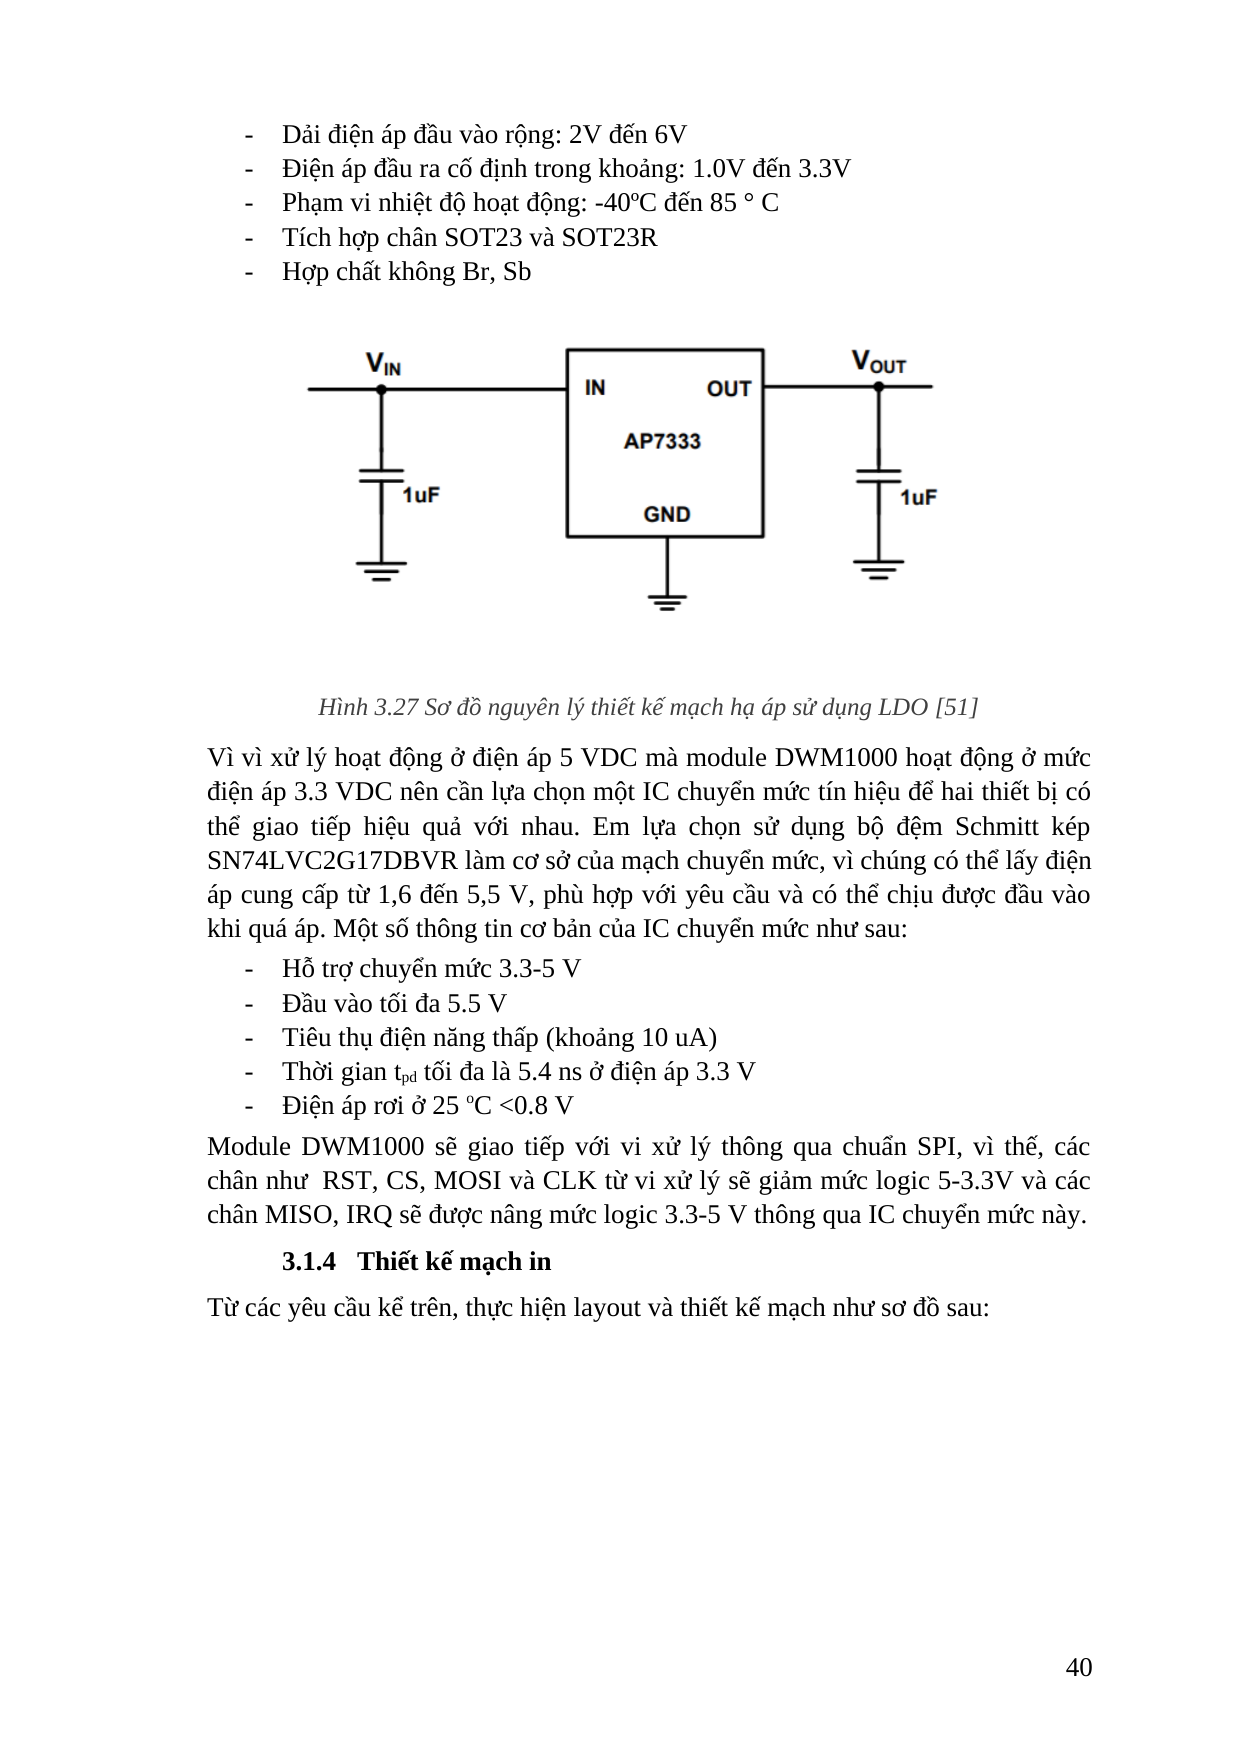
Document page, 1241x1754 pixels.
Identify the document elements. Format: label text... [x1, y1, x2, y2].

list Hỗ trợ chuyển mức 3.3-5 V [244, 953, 1092, 984]
list Dải điện áp đầu vào rộng: 2V đến 6V [244, 118, 1092, 149]
list Thời gian tpd tối đa là 5.4 ns ở điện áp 3.3 V [244, 1055, 1092, 1086]
text Từ các yêu cầu kể trên, thực hiện layout và thiết kế mạch như sơ đồ sau: [207, 1291, 1092, 1322]
list Điện áp đầu ra cố định trong khoảng: 1.0V đến 3.3V [244, 152, 1092, 183]
text Module DWM1000 sẽ giao tiếp với vi xử lý thông qua chuẩn SPI, vì thế, các chân như RST, CS, MOSI và CLK từ vi xử lý sẽ giảm mức logic 5-3.3V và các chân MISO, IRQ sẽ được nâng mức logic 3.3-5 V thông qua IC chuyển mức này. [207, 1130, 1092, 1229]
list Tích hợp chân SOT23 và SOT23R [244, 221, 1092, 252]
list Hợp chất không Br, Sb [244, 255, 1092, 286]
list Phạm vi nhiệt độ hoạt động: -40ºC đến 85 ° C [244, 186, 1092, 218]
list Tiêu thụ điện năng thấp (khoảng 10 uA) [244, 1021, 1092, 1052]
subtitle 3.1.4 Thiết kế mạch in [207, 1245, 1092, 1276]
picture [268, 295, 1031, 683]
list Điện áp rơi ở 25 oC <0.8 V [244, 1089, 1092, 1120]
text Vì vì xử lý hoạt động ở điện áp 5 VDC mà module DWM1000 hoạt động ở mức điện áp 3.3 VDC nên cần lựa chọn một IC chuyển mức tín hiệu để hai thiết bị có thể giao tiếp hiệu quả với nhau. Em lựa chọn sử dụng bộ đệm Schmitt kép SN74LVC2G17DBVR làm cơ sở của mạch chuyển mức, vì chúng có thể lấy điện áp cung cấp từ 1,6 đến 5,5 V, phù hợp với yêu cầu và có thể chịu được đầu vào khi quá áp. Một số thông tin cơ bản của IC chuyển mức như sau: [207, 741, 1092, 943]
list Đầu vào tối đa 5.5 V [244, 987, 1092, 1018]
